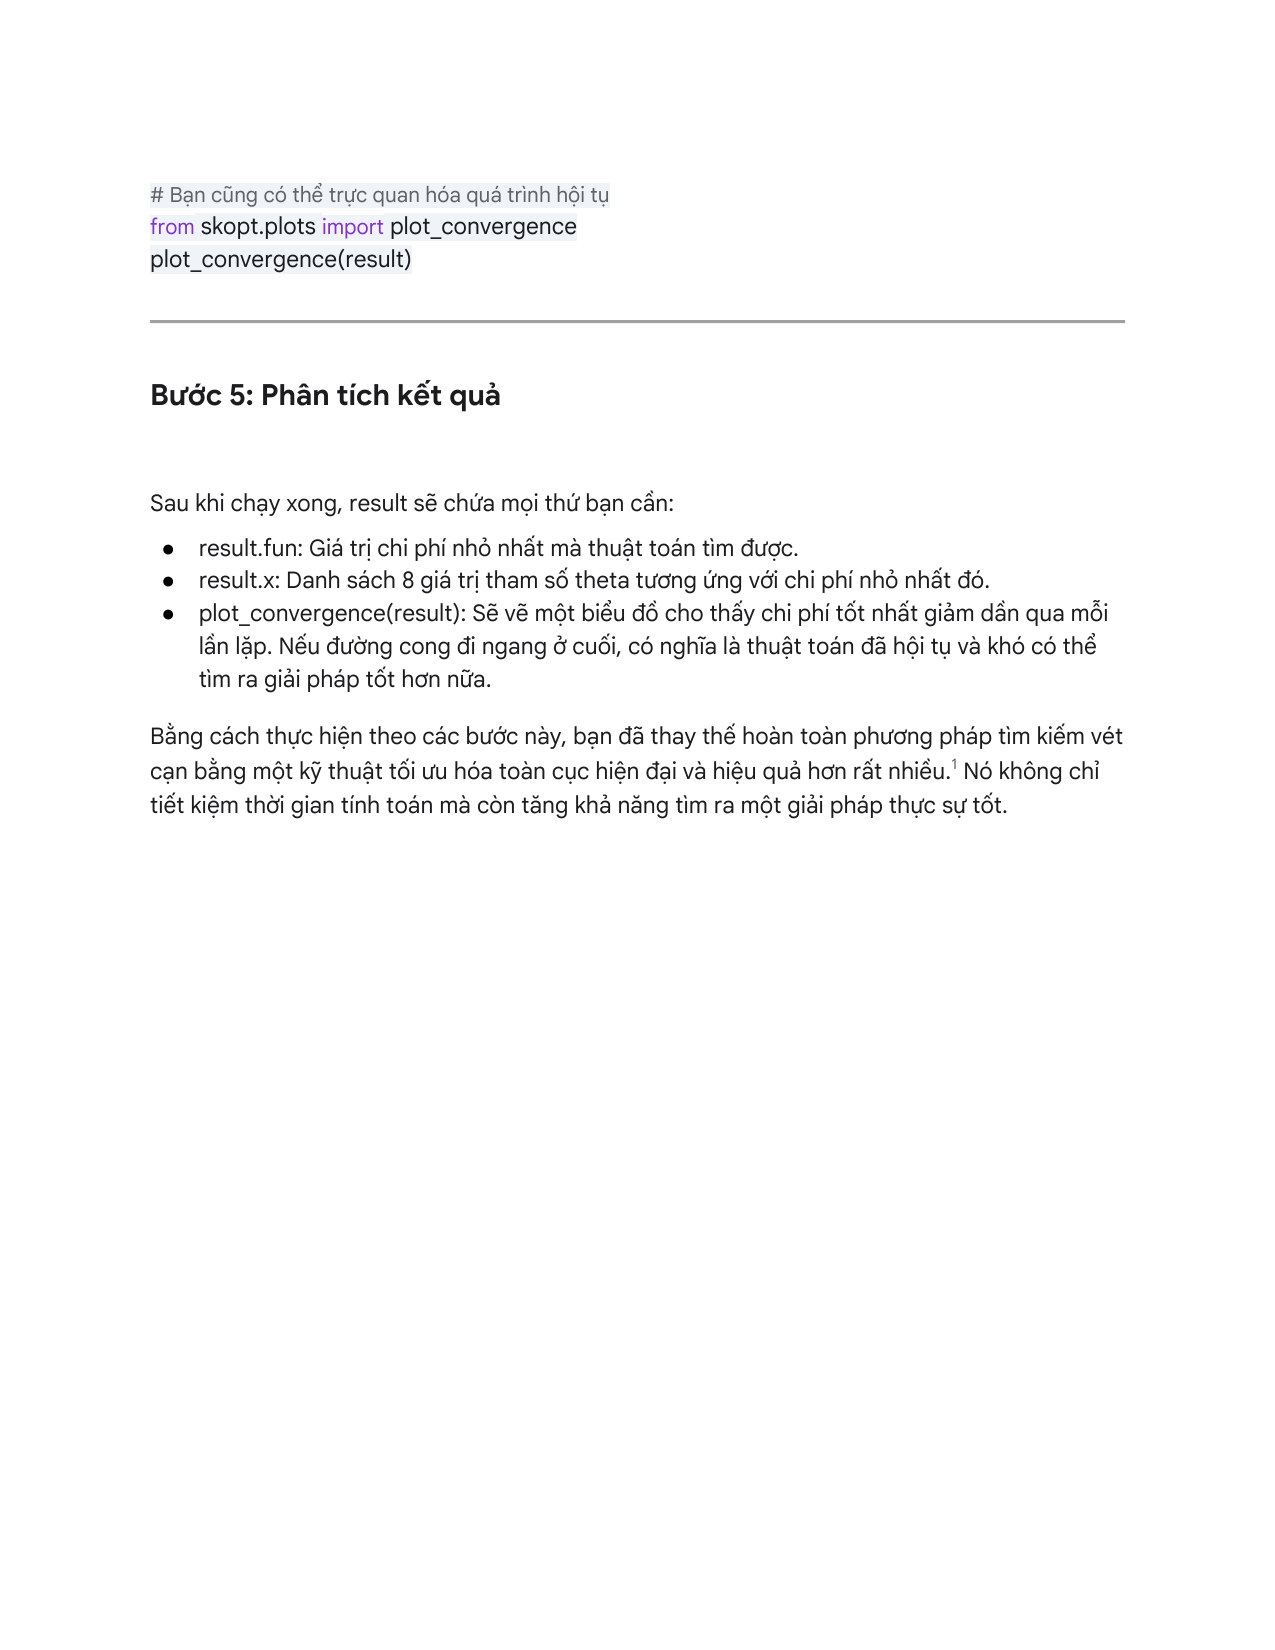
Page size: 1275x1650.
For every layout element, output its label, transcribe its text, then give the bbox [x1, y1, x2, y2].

list plot_convergence(result): Sẽ vẽ một biểu đồ cho thấy chi phí tốt nhất giảm dần qua mỗi lần lặp. Nếu đường cong đi ngang ở cuối, có nghĩa là thuật toán đã hội tụ và khó có thể tìm ra giải pháp tốt hơn nữa. [161, 599, 1125, 693]
list result.fun: Giá trị chi phí nhỏ nhất mà thuật toán tìm được. [161, 534, 1125, 563]
text Bằng cách thực hiện theo các bước này, bạn đã thay thế hoàn toàn phương pháp tìm kiếm vét cạn bằng một kỹ thuật tối ưu hóa toàn cục hiện đại và hiệu quả hơn rất nhiều.1 Nó không chỉ tiết kiệm thời gian tính toán mà còn tăng khả năng tìm ra một giải pháp thực sự tốt. [150, 722, 1125, 820]
text Sau khi chạy xong, result sẽ chứa mọi thứ bạn cần: [150, 489, 1125, 517]
subtitle Bước 5: Phân tích kết quả [150, 377, 1125, 413]
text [150, 150, 1125, 304]
list result.x: Danh sách 8 giá trị tham số theta tương ứng với chi phí nhỏ nhất đó. [161, 567, 1125, 595]
